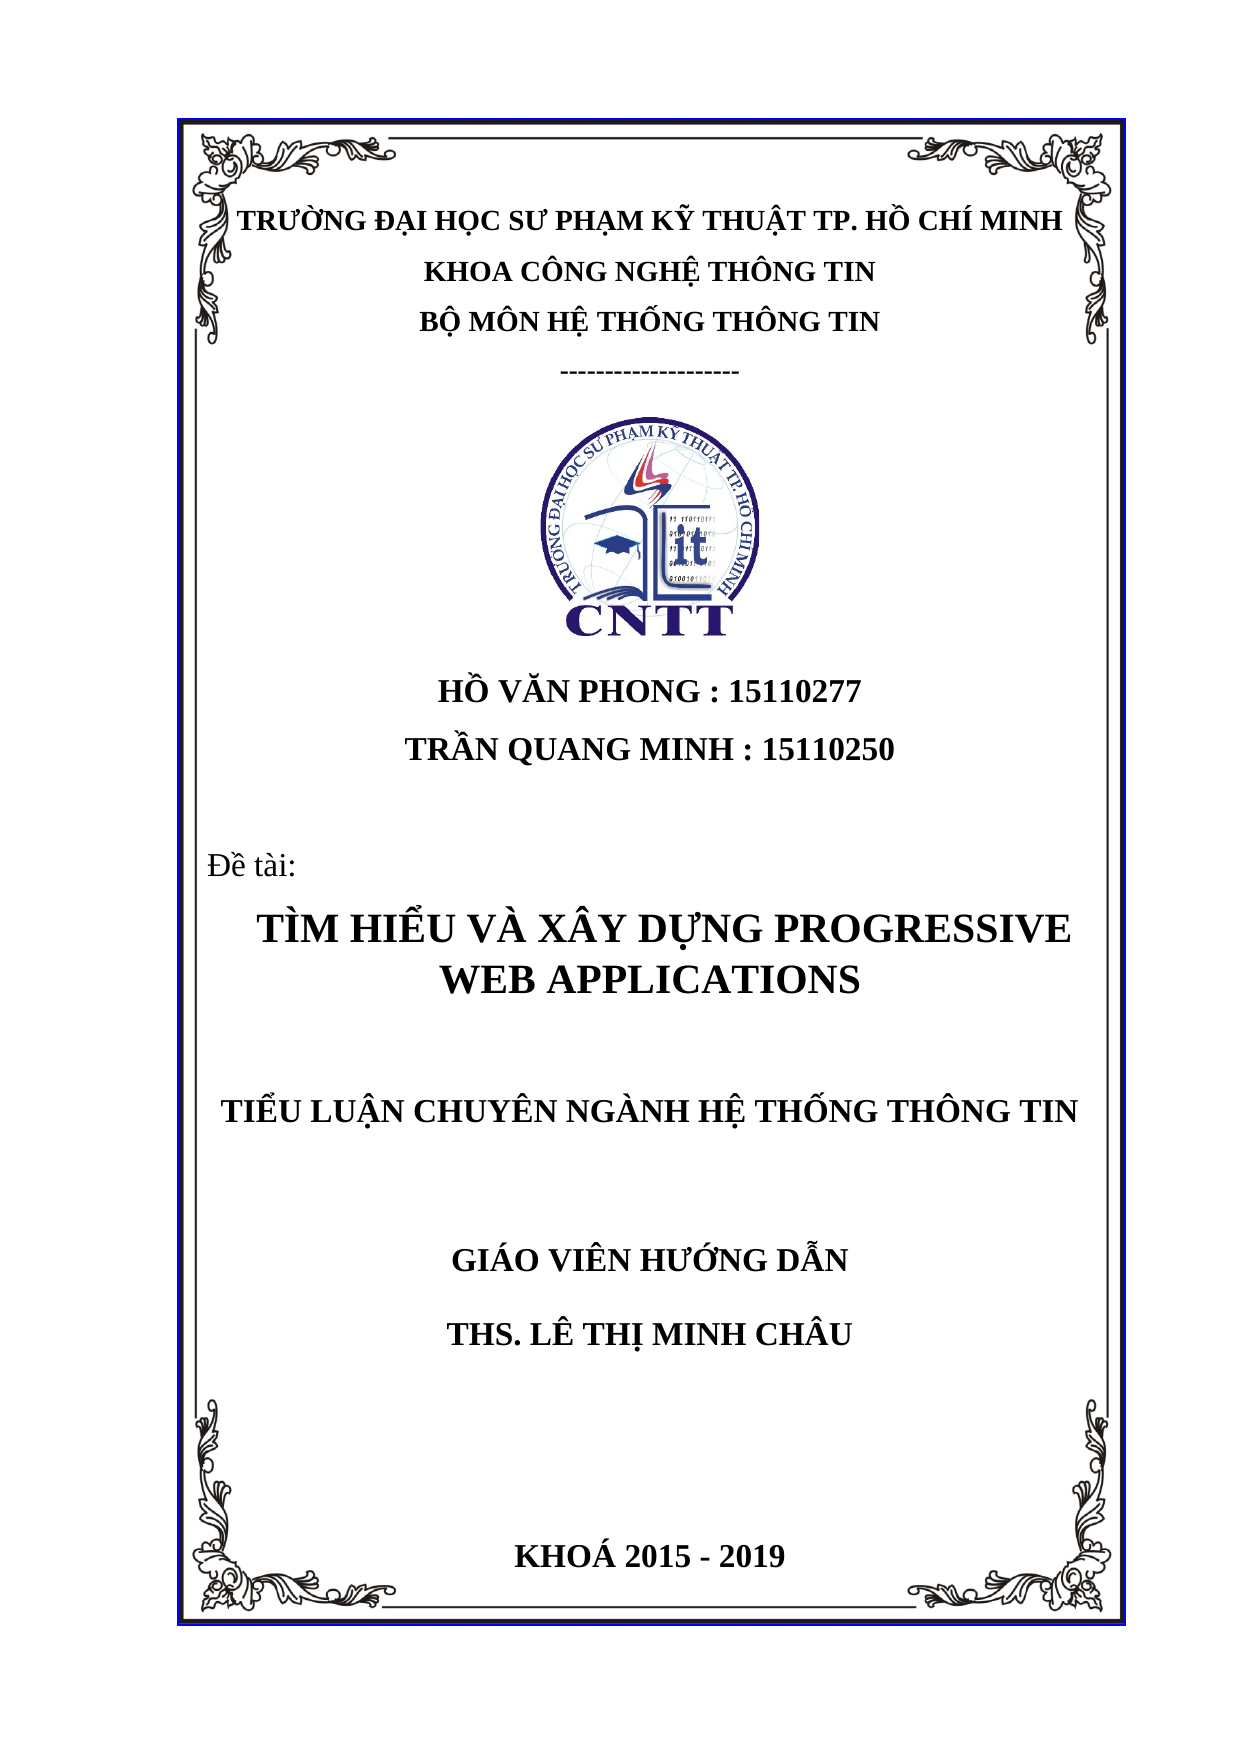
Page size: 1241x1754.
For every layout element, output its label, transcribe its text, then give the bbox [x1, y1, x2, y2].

text KHOA CÔNG NGHỆ THÔNG TIN [177, 254, 1122, 287]
text TIỂU LUẬN CHUYÊN NGÀNH HỆ THỐNG THÔNG TIN [177, 1091, 1122, 1130]
text HỒ VĂN PHONG : 15110277 [177, 671, 1122, 709]
text BỘ MÔN HỆ THỐNG THÔNG TIN [177, 304, 1122, 337]
text TRƯỜNG ĐẠI HỌC SƯ PHẠM KỸ THUẬT TP. HỒ CHÍ MINH [177, 203, 1122, 237]
text KHOÁ 2015 - 2019 [177, 1536, 1122, 1575]
picture [179, 120, 1124, 1624]
text Đề tài: [177, 845, 1122, 883]
text -------------------- [177, 354, 1122, 385]
text THS. LÊ THỊ MINH CHÂU [177, 1314, 1122, 1352]
text GIÁO VIÊN HƯỚNG DẪN [177, 1240, 1122, 1278]
text TÌM HIỂU VÀ XÂY DỰNG PROGRESSIVE WEB APPLICATIONS [177, 903, 1122, 1003]
text TRẦN QUANG MINH : 15110250 [177, 729, 1122, 767]
